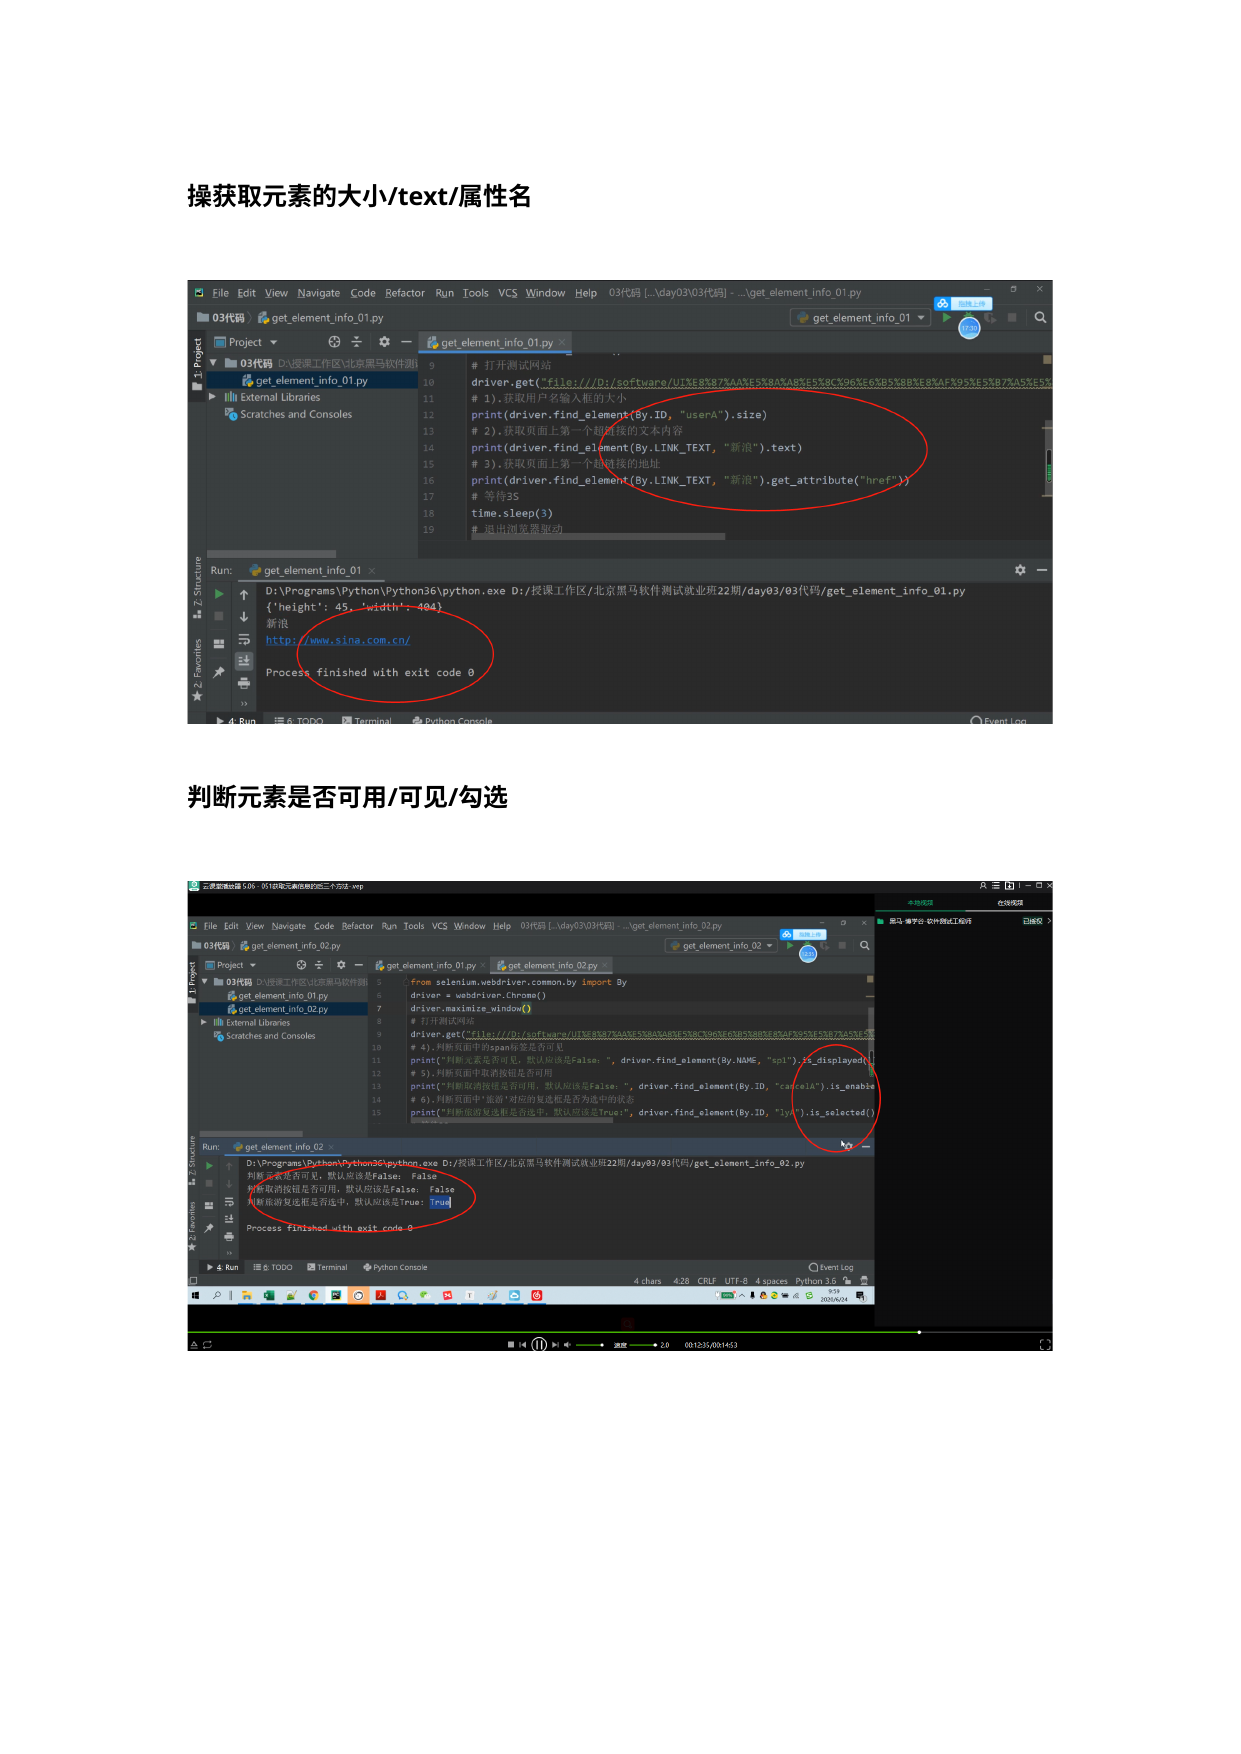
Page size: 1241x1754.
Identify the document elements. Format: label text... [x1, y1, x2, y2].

subtitle 操获取元素的大小/text/属性名 [187, 162, 1053, 227]
picture [187, 280, 1053, 724]
picture [187, 881, 1053, 1351]
subtitle 判断元素是否可用/可见/勾选 [187, 763, 1053, 828]
